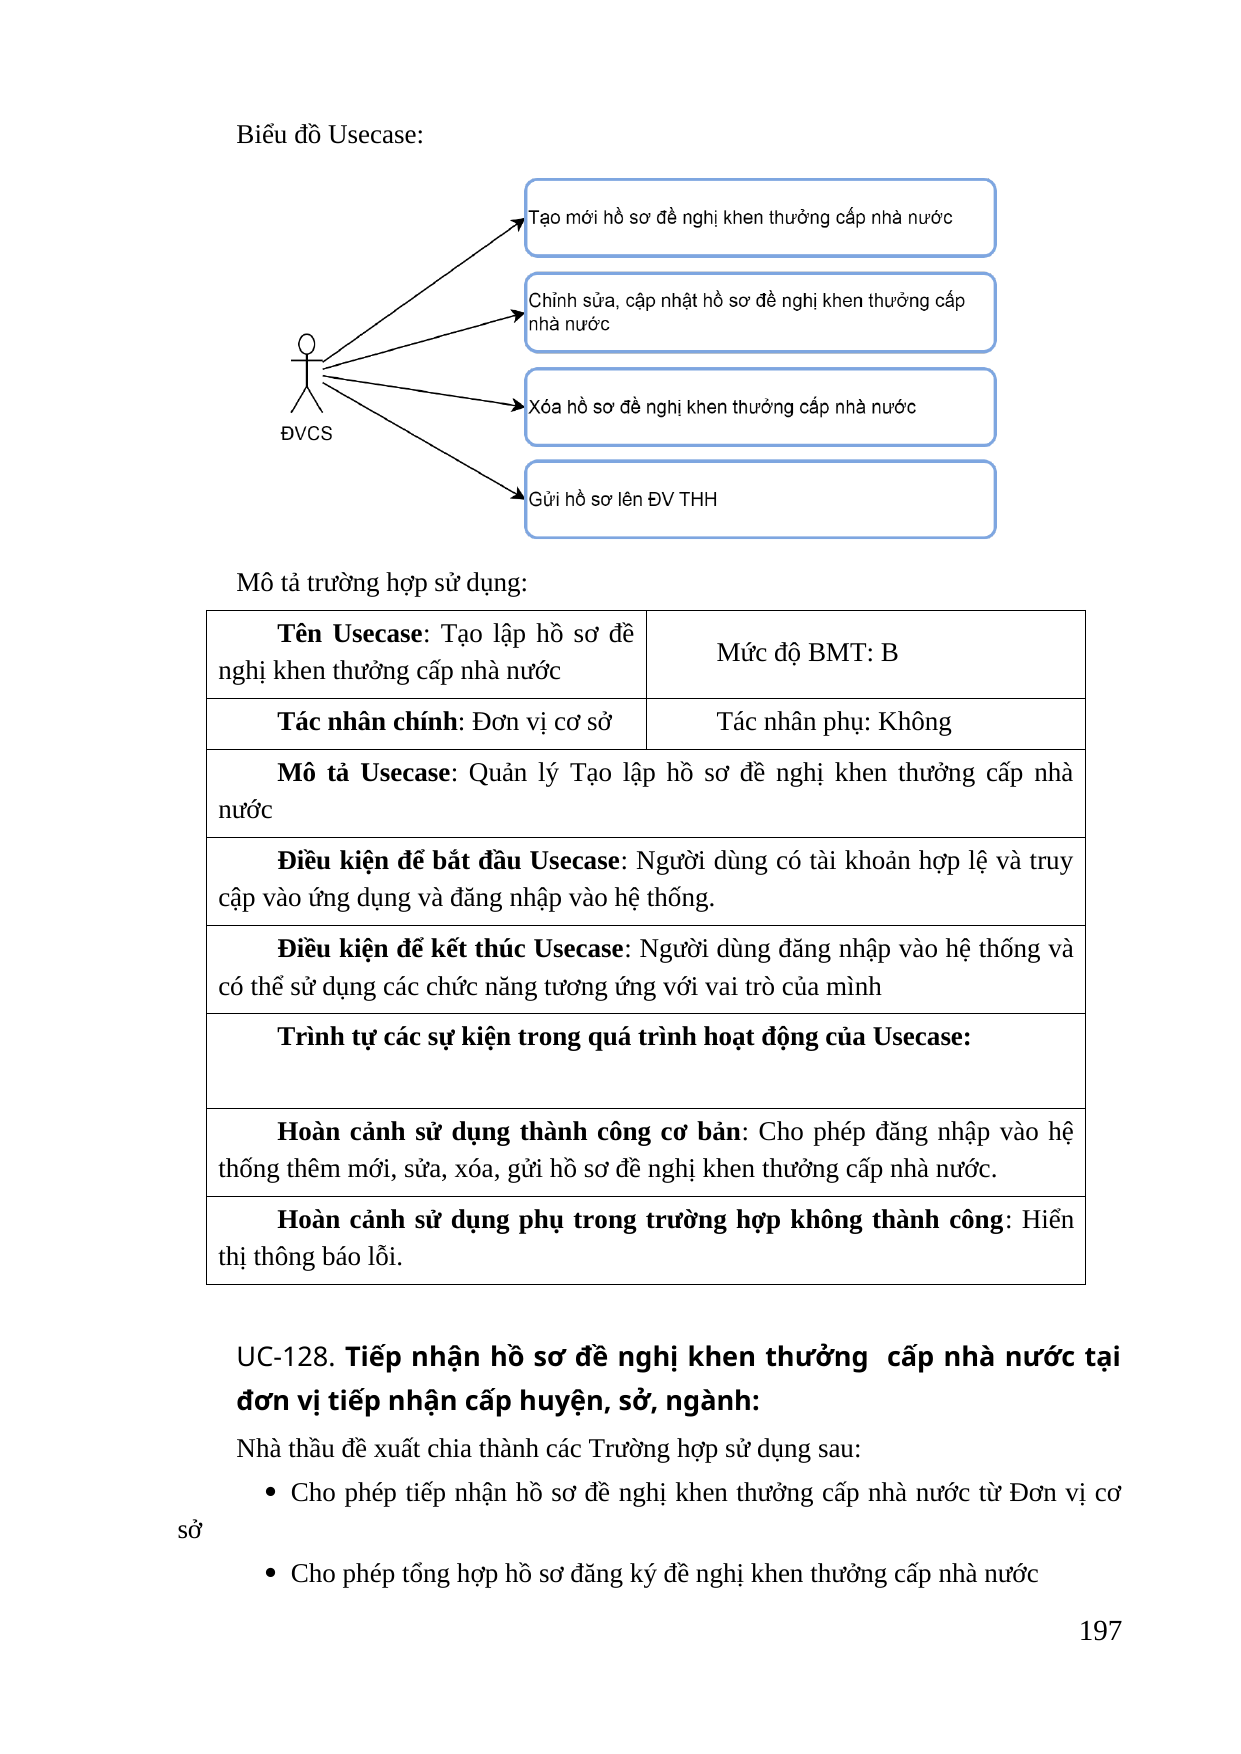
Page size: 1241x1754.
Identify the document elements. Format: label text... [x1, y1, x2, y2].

list UC-128. Tiếp nhận hồ sơ đề nghị khen thưởng cấp nhà nước tại đơn vị tiếp nhận cấp huyện, sở, ngành: [236, 1338, 1122, 1419]
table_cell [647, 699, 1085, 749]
picture [265, 161, 1013, 554]
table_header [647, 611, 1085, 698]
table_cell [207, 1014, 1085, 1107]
text Biểu đồ Usecase: [177, 118, 1122, 149]
text Mô tả trường hợp sử dụng: [177, 566, 1122, 597]
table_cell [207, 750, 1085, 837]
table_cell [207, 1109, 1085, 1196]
list Cho phép tiếp nhận hồ sơ đề nghị khen thưởng cấp nhà nước từ Đơn vị cơ sở [177, 1476, 1122, 1544]
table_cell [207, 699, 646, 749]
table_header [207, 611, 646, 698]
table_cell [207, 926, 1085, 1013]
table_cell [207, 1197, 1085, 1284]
text Nhà thầu đề xuất chia thành các Trường hợp sử dụng sau: [177, 1432, 1122, 1463]
list Cho phép tổng hợp hồ sơ đăng ký đề nghị khen thưởng cấp nhà nước [177, 1557, 1122, 1588]
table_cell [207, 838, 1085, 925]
